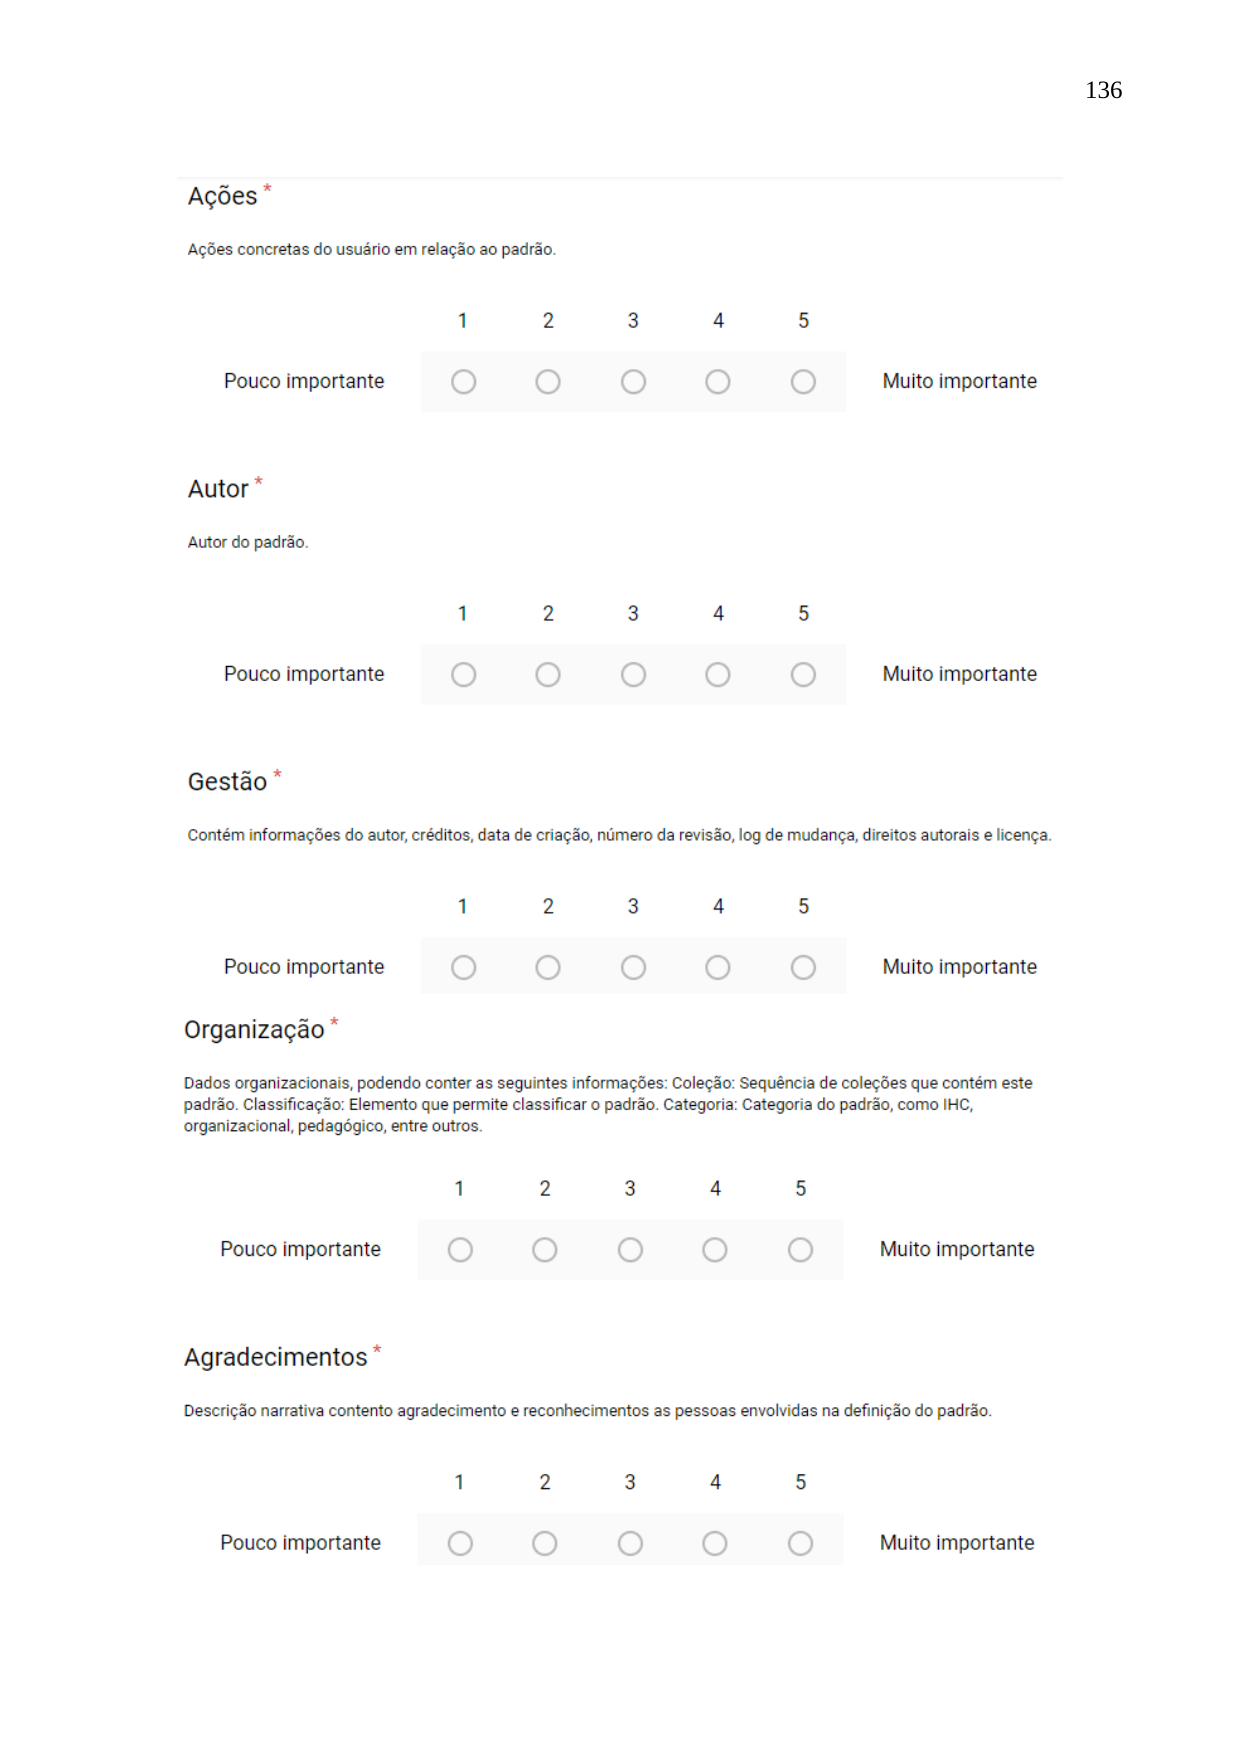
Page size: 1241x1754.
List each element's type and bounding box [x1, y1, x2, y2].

picture [177, 177, 1063, 994]
picture [177, 1008, 1063, 1565]
